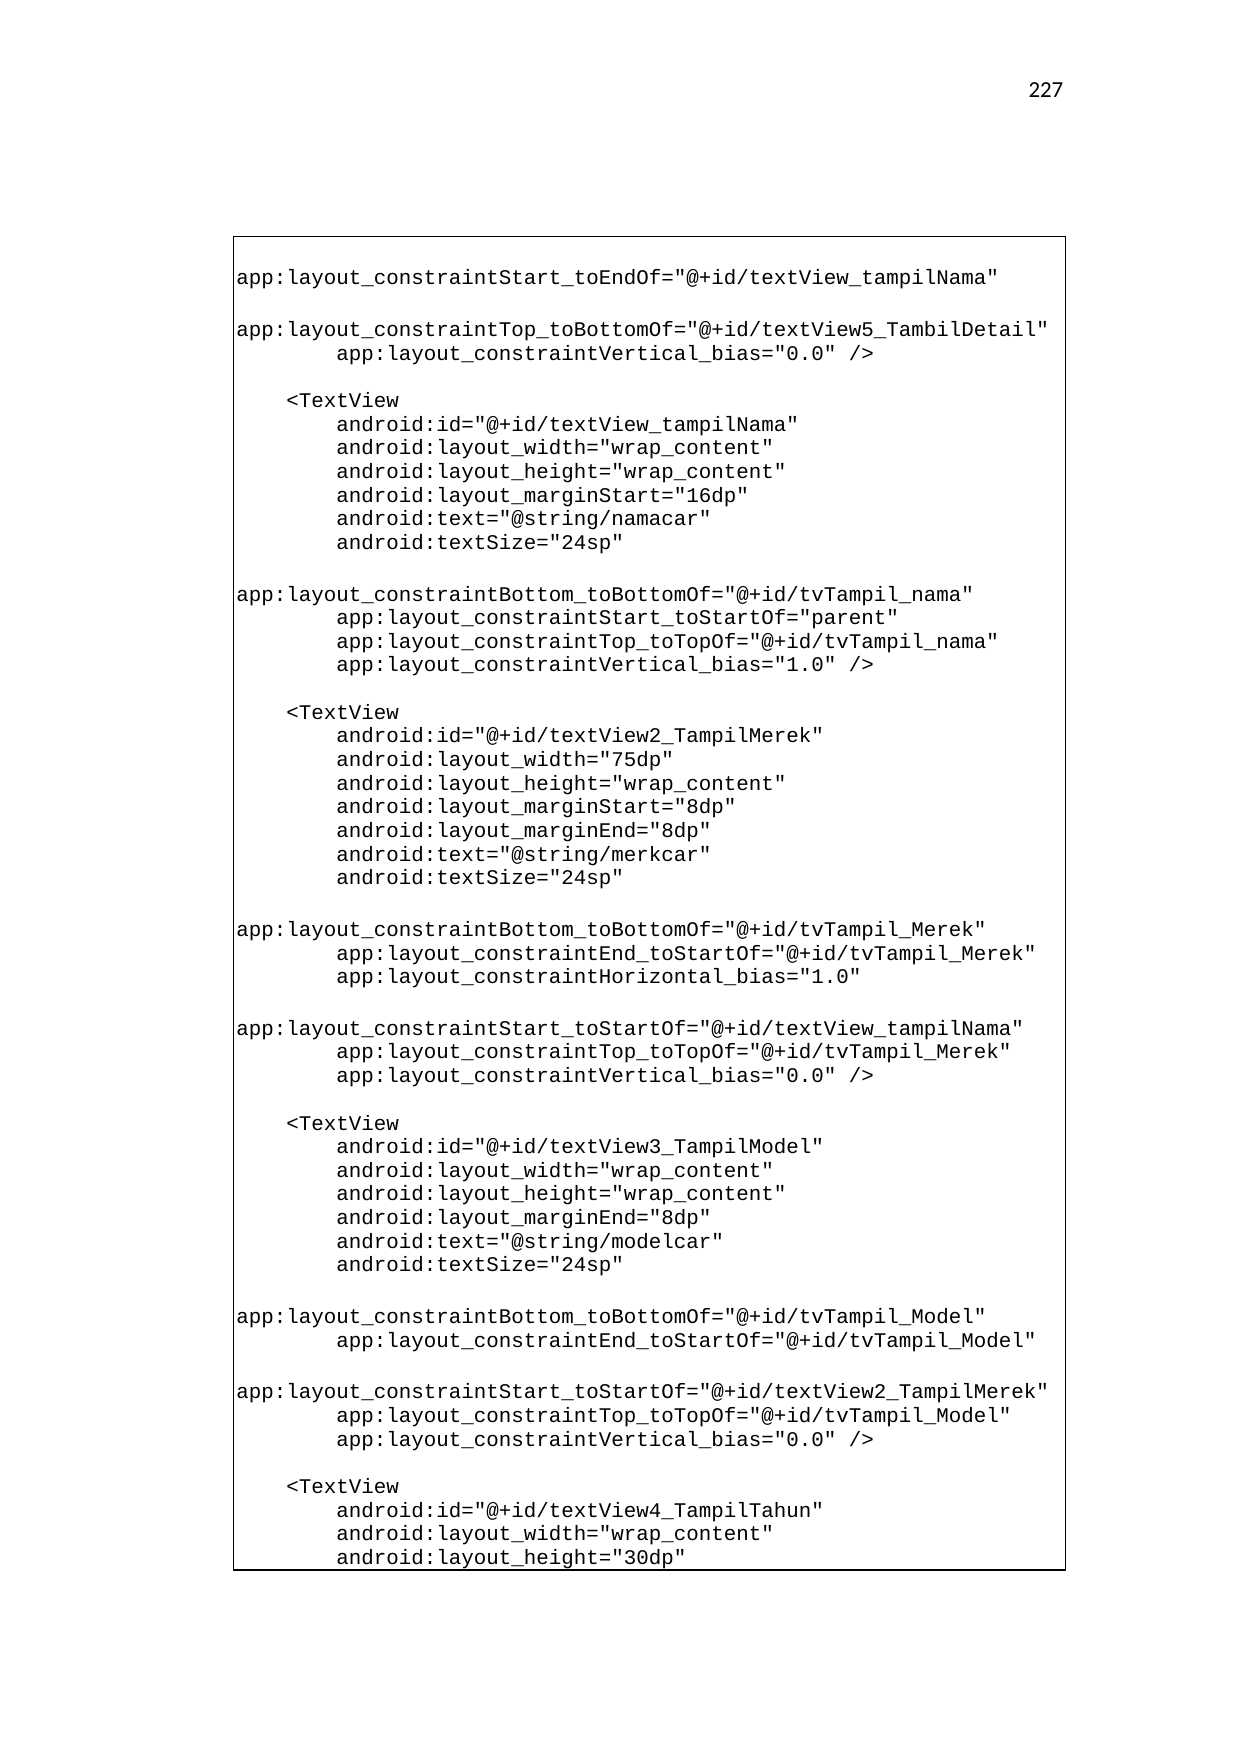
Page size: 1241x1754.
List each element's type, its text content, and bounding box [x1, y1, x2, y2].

text android:id="@+id/textView3_TampilModel" [236, 1136, 1063, 1160]
text <TextView [236, 390, 1063, 414]
text app:layout_constraintStart_toStartOf="@+id/textView2_TampilMerek" [236, 1353, 1063, 1405]
text android:layout_height="wrap_content" [236, 773, 1063, 796]
text android:layout_marginStart="8dp" [236, 796, 1063, 820]
text android:layout_width="wrap_content" [236, 1523, 1063, 1547]
text android:layout_marginEnd="8dp" [236, 1207, 1063, 1231]
text android:text="@string/merkcar" [236, 844, 1063, 867]
text app:layout_constraintBottom_toBottomOf="@+id/tvTampil_Model" [236, 1278, 1063, 1330]
text app:layout_constraintHorizontal_bias="1.0" [236, 966, 1063, 990]
text <TextView [236, 702, 1063, 725]
text android:layout_width="75dp" [236, 749, 1063, 773]
text android:id="@+id/textView_tampilNama" [236, 414, 1063, 437]
text app:layout_constraintTop_toTopOf="@+id/tvTampil_Model" [236, 1405, 1063, 1429]
text app:layout_constraintVertical_bias="0.0" /> [236, 1065, 1063, 1089]
text android:layout_width="wrap_content" [236, 437, 1063, 461]
text app:layout_constraintTop_toTopOf="@+id/tvTampil_nama" [236, 631, 1063, 654]
text android:id="@+id/textView2_TampilMerek" [236, 725, 1063, 749]
text app:layout_constraintVertical_bias="1.0" /> [236, 654, 1063, 678]
text app:layout_constraintEnd_toStartOf="@+id/tvTampil_Merek" [236, 943, 1063, 966]
text android:layout_height="wrap_content" [236, 1183, 1063, 1207]
text android:layout_marginEnd="8dp" [236, 820, 1063, 844]
text app:layout_constraintStart_toEndOf="@+id/textView_tampilNama" [234, 237, 1065, 291]
text app:layout_constraintVertical_bias="0.0" /> [236, 1429, 1063, 1452]
text app:layout_constraintBottom_toBottomOf="@+id/tvTampil_nama" [236, 556, 1063, 607]
text app:layout_constraintTop_toTopOf="@+id/tvTampil_Merek" [236, 1042, 1063, 1065]
text app:layout_constraintStart_toStartOf="parent" [236, 607, 1063, 631]
text android:id="@+id/textView4_TampilTahun" [236, 1499, 1063, 1523]
text app:layout_constraintEnd_toStartOf="@+id/tvTampil_Model" [236, 1330, 1063, 1353]
text app:layout_constraintVertical_bias="0.0" /> [236, 343, 1063, 366]
text <TextView [236, 1112, 1063, 1136]
text android:layout_width="wrap_content" [236, 1160, 1063, 1183]
text android:layout_height="wrap_content" [236, 461, 1063, 484]
text android:layout_marginStart="16dp" [236, 484, 1063, 508]
text app:layout_constraintStart_toStartOf="@+id/textView_tampilNama" [236, 990, 1063, 1042]
text android:textSize="24sp" [236, 532, 1063, 556]
text android:textSize="24sp" [236, 867, 1063, 891]
text android:textSize="24sp" [236, 1254, 1063, 1278]
text app:layout_constraintBottom_toBottomOf="@+id/tvTampil_Merek" [236, 891, 1063, 943]
text app:layout_constraintTop_toBottomOf="@+id/textView5_TambilDetail" [236, 291, 1063, 343]
text android:text="@string/namacar" [236, 508, 1063, 532]
text <TextView [236, 1476, 1063, 1499]
text android:text="@string/modelcar" [236, 1231, 1063, 1254]
text android:layout_height="30dp" [236, 1547, 1063, 1569]
